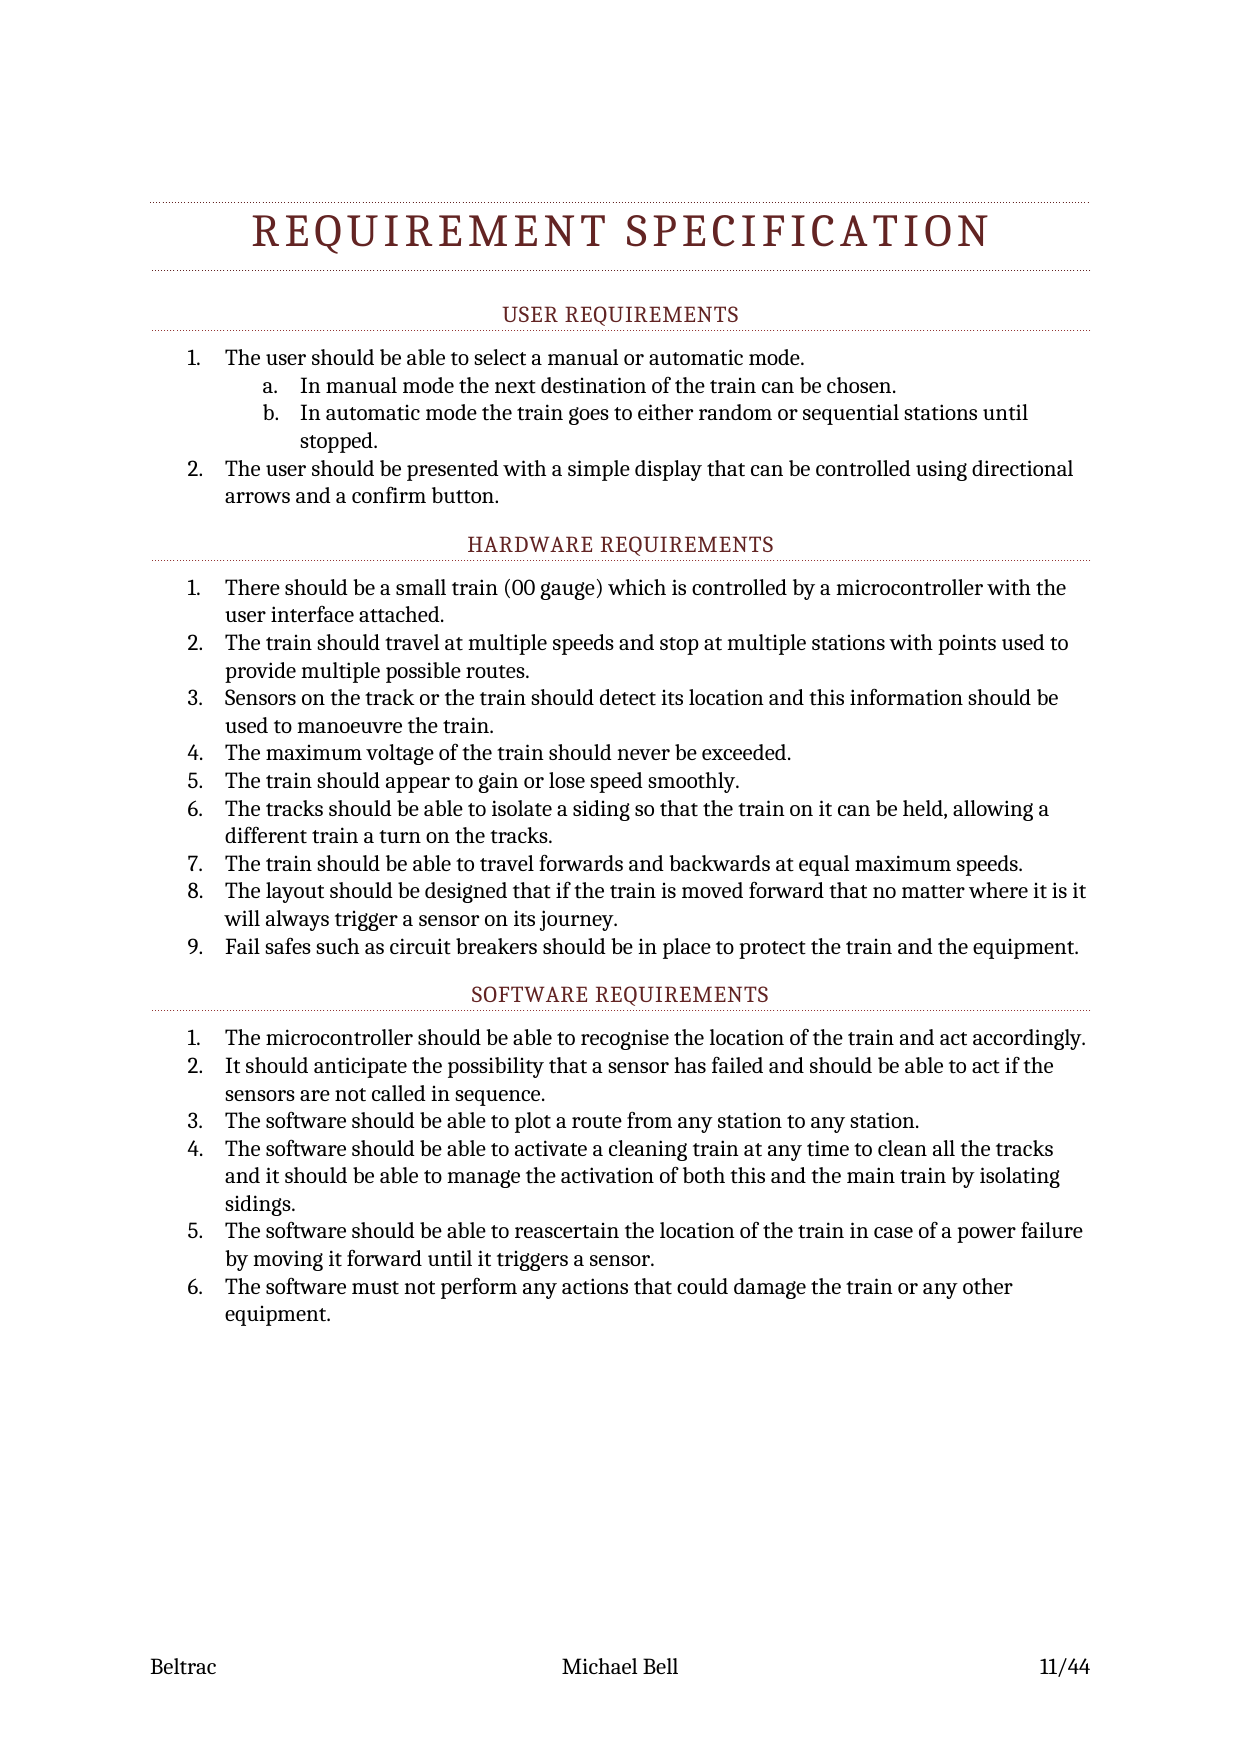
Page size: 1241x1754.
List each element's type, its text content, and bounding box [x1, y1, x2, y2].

list The software should be able to reascertain the location of the train in case of a power failure by moving it forward until it triggers a sensor. [187, 1218, 1090, 1272]
list The tracks should be able to isolate a siding so that the train on it can be held, allowing a different train a turn on the tracks. [187, 795, 1090, 849]
list The user should be able to select a manual or automatic mode. [187, 345, 1090, 371]
list The user should be presented with a simple display that can be controlled using directional arrows and a confirm button. [187, 455, 1090, 509]
list The layout should be designed that if the train is moved forward that no matter where it is it will always trigger a sensor on its journey. [187, 878, 1090, 932]
title Requirement specification [150, 202, 1090, 270]
list Fail safes such as circuit breakers should be in place to protect the train and the equipment. [187, 933, 1090, 960]
list The software should be able to plot a route from any station to any station. [187, 1108, 1090, 1134]
list There should be a small train (00 gauge) which is controlled by a microcontroller with the user interface attached. [187, 574, 1090, 628]
list It should anticipate the possibility that a sensor has failed and should be able to act if the sensors are not called in sequence. [187, 1053, 1090, 1107]
list Sensors on the track or the train should detect its location and this information should be used to manoeuvre the train. [187, 685, 1090, 739]
list The software must not perform any actions that could damage the train or any other equipment. [187, 1273, 1090, 1327]
list The train should travel at multiple speeds and stop at multiple stations with points used to provide multiple possible routes. [187, 630, 1090, 684]
subtitle software requirements [150, 982, 1090, 1011]
list The train should be able to travel forwards and backwards at equal maximum speeds. [187, 851, 1090, 877]
subtitle user requirements [150, 302, 1090, 331]
list The microcontroller should be able to recognise the location of the train and act accordingly. [187, 1025, 1090, 1051]
list In automatic mode the train goes to either random or sequential stations until stopped. [262, 400, 1090, 454]
list In manual mode the next destination of the train can be chosen. [262, 372, 1090, 399]
list The software should be able to activate a cleaning train at any time to clean all the tracks and it should be able to manage the activation of both this and the main train by isolating sidings. [187, 1136, 1090, 1217]
subtitle hardware requirements [150, 531, 1090, 561]
list The maximum voltage of the train should never be exceeded. [187, 740, 1090, 767]
list The train should appear to gain or lose speed smoothly. [187, 768, 1090, 794]
